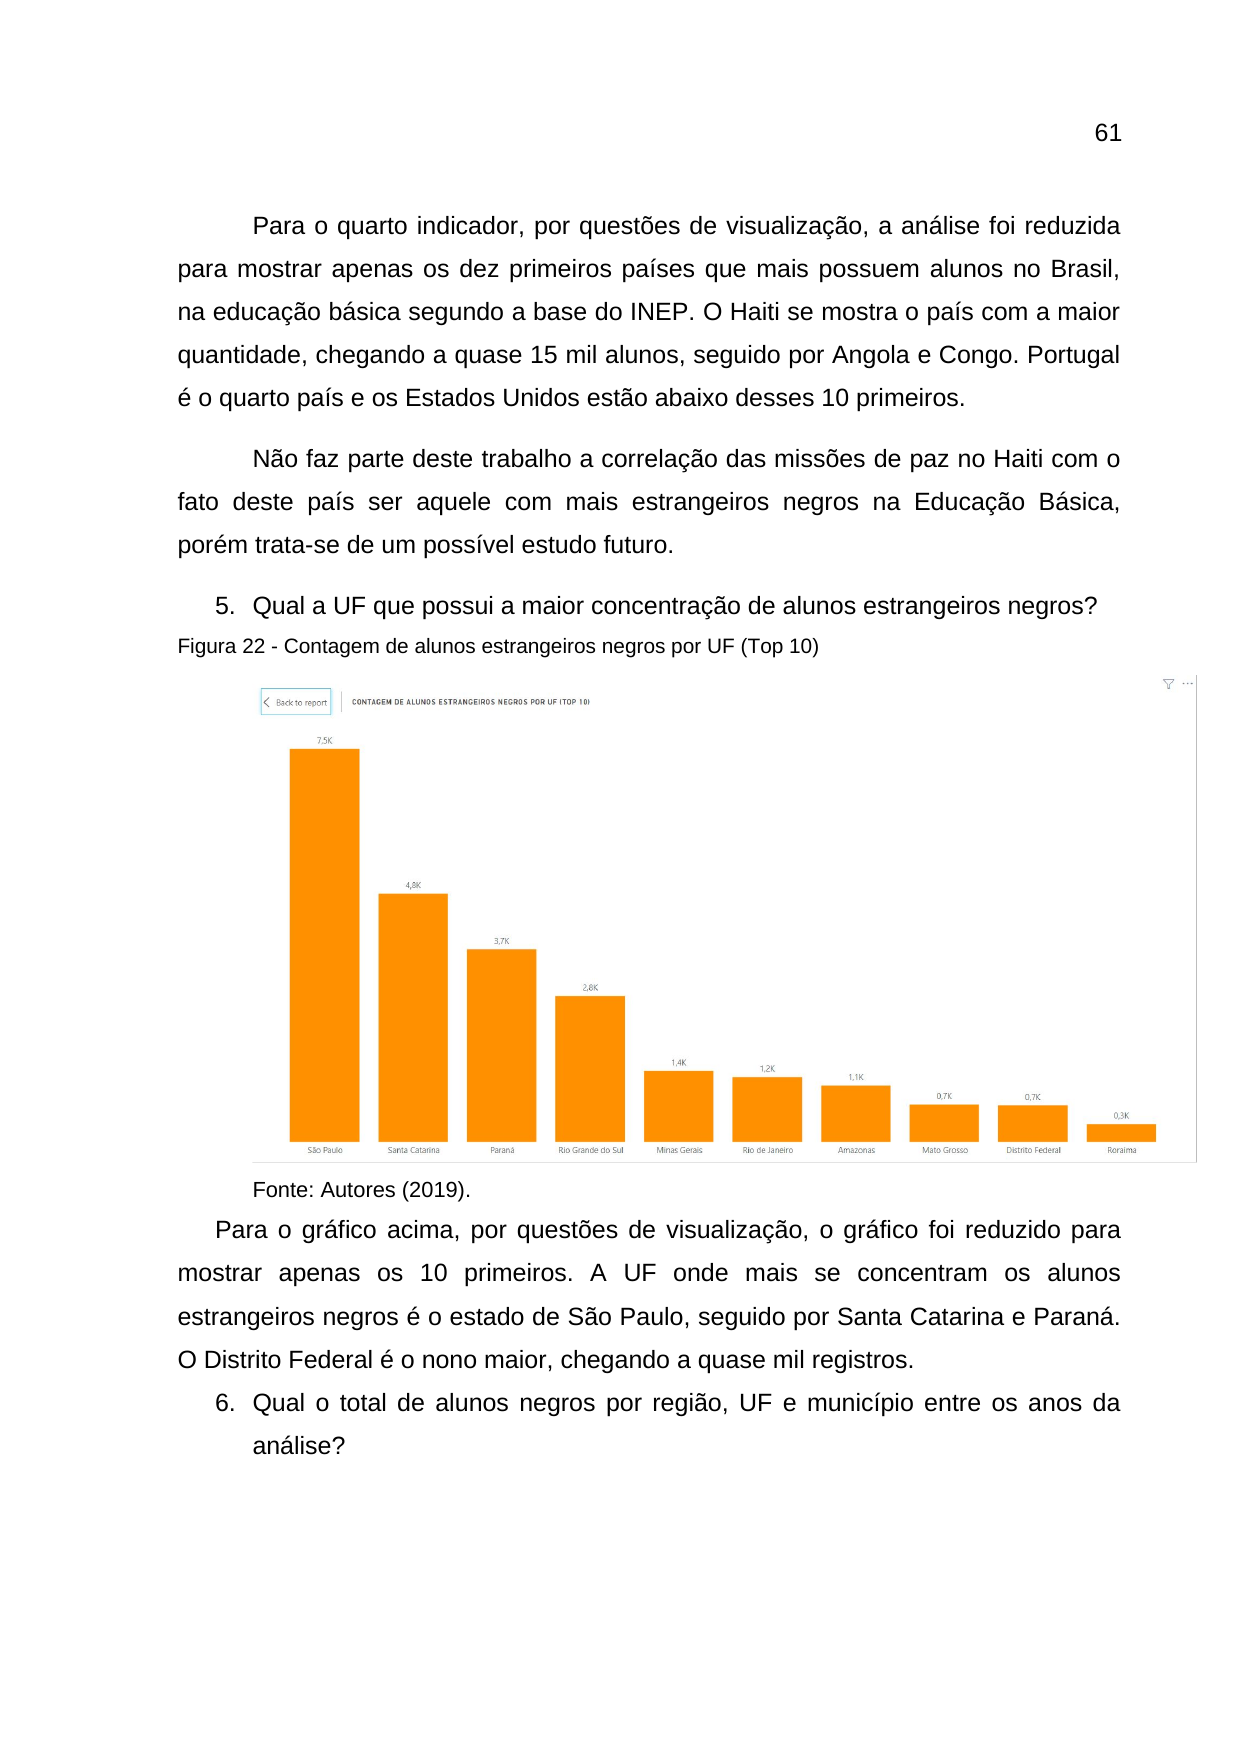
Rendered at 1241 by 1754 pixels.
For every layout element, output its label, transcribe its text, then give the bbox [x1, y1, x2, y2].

list Qual o total de alunos negros por região, UF e município entre os anos da análise? [215, 1388, 1122, 1459]
text Para o quarto indicador, por questões de visualização, a análise foi reduzida para mostrar apenas os dez primeiros países que mais possuem alunos no Brasil, na educação básica segundo a base do INEP. O Haiti se mostra o país com a maior quantidade, chegando a quase 15 mil alunos, seguido por Angola e Congo. Portugal é o quarto país e os Estados Unidos estão abaixo desses 10 primeiros. [177, 211, 1122, 412]
picture [252, 675, 1198, 1163]
text Não faz parte deste trabalho a correlação das missões de paz no Haiti com o fato deste país ser aquele com mais estrangeiros negros na Educação Básica, porém trata-se de um possível estudo futuro. [177, 444, 1122, 559]
text Fonte: Autores (2019). [252, 1177, 1122, 1203]
list Qual a UF que possui a maior concentração de alunos estrangeiros negros? [215, 591, 1122, 619]
text Figura 22 - Contagem de alunos estrangeiros negros por UF (Top 10) [177, 634, 1122, 658]
text Para o gráfico acima, por questões de visualização, o gráfico foi reduzido para mostrar apenas os 10 primeiros. A UF onde mais se concentram os alunos estrangeiros negros é o estado de São Paulo, seguido por Santa Catarina e Paraná. O Distrito Federal é o nono maior, chegando a quase mil registros. [177, 1215, 1122, 1373]
